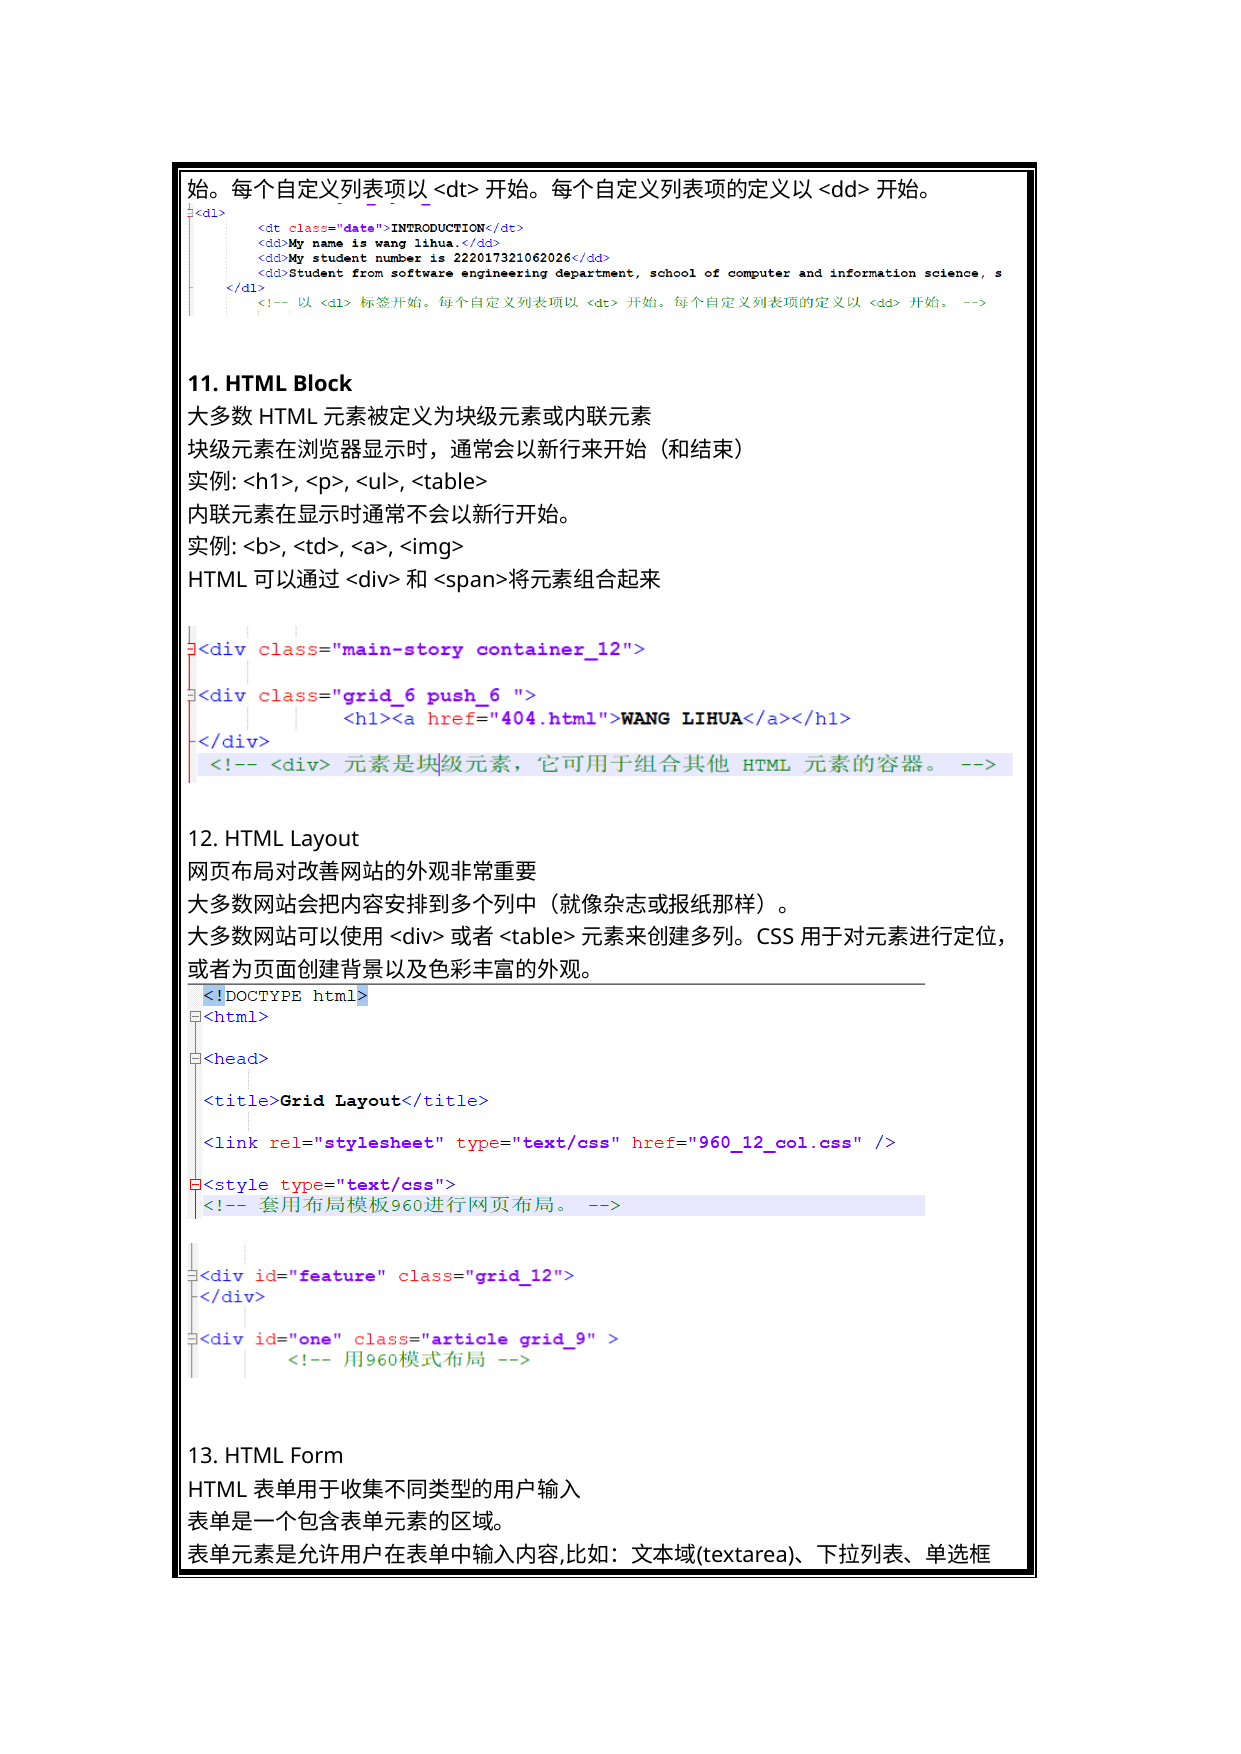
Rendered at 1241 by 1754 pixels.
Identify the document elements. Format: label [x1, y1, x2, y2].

picture [187, 1243, 651, 1378]
picture [187, 203, 1002, 316]
picture [187, 626, 1013, 783]
picture [187, 983, 926, 1219]
table_cell [181, 172, 1027, 1569]
